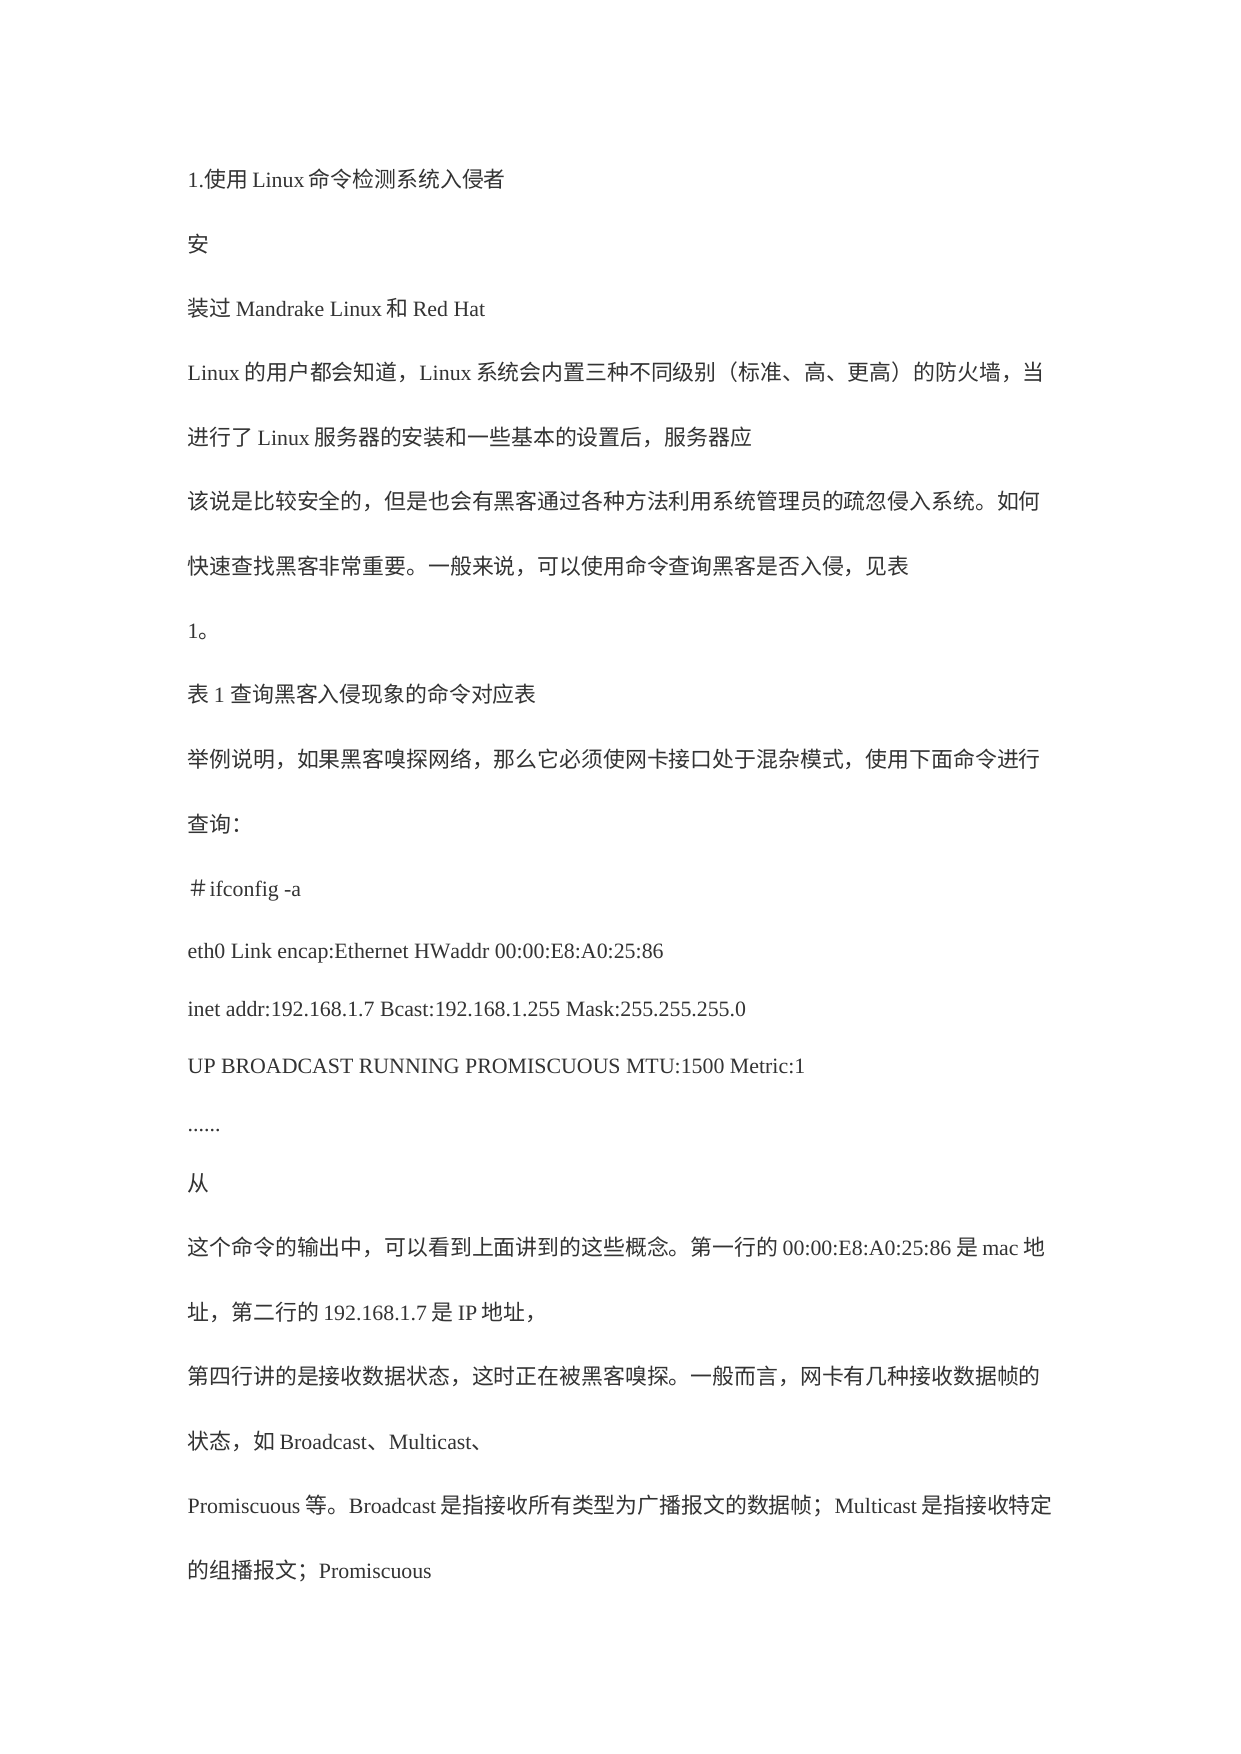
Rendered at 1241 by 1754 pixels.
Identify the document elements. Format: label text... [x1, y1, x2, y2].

text 装过Mandrake Linux和Red Hat [187, 290, 1053, 323]
text 安 [187, 226, 1053, 259]
text 第四行讲的是接收数据状态，这时正在被黑客嗅探。一般而言，网卡有几种接收数据帧的状态，如Broadcast、Multicast、 [187, 1359, 1053, 1456]
text Promiscuous等。Broadcast是指接收所有类型为广播报文的数据帧；Multicast是指接收特定的组播报文；Promiscuous [187, 1488, 1053, 1585]
text ＃ifconfig -a [187, 870, 1053, 903]
text UP BROADCAST RUNNING PROMISCUOUS MTU:1500 Metric:1 [187, 1050, 1053, 1082]
text 从 [187, 1165, 1053, 1198]
text inet addr:192.168.1.7 Bcast:192.168.1.255 Mask:255.255.255.0 [187, 992, 1053, 1025]
text 表1 查询黑客入侵现象的命令对应表 [187, 677, 1053, 709]
text 该说是比较安全的，但是也会有黑客通过各种方法利用系统管理员的疏忽侵入系统。如何快速查找黑客非常重要。一般来说，可以使用命令查询黑客是否入侵，见表 [187, 484, 1053, 581]
text 1。 [187, 613, 1053, 645]
text eth0 Link encap:Ethernet HWaddr 00:00:E8:A0:25:86 [187, 934, 1053, 967]
text Linux的用户都会知道，Linux系统会内置三种不同级别（标准、高、更高）的防火墙，当进行了Linux服务器的安装和一些基本的设置后，服务器应 [187, 354, 1053, 452]
text 这个命令的输出中，可以看到上面讲到的这些概念。第一行的00:00:E8:A0:25:86是mac地址，第二行的192.168.1.7是IP地址， [187, 1229, 1053, 1327]
text 举例说明，如果黑客嗅探网络，那么它必须使网卡接口处于混杂模式，使用下面命令进行查询： [187, 741, 1053, 839]
text ...... [187, 1108, 1053, 1140]
text 1.使用Linux命令检测系统入侵者 [187, 162, 1053, 194]
